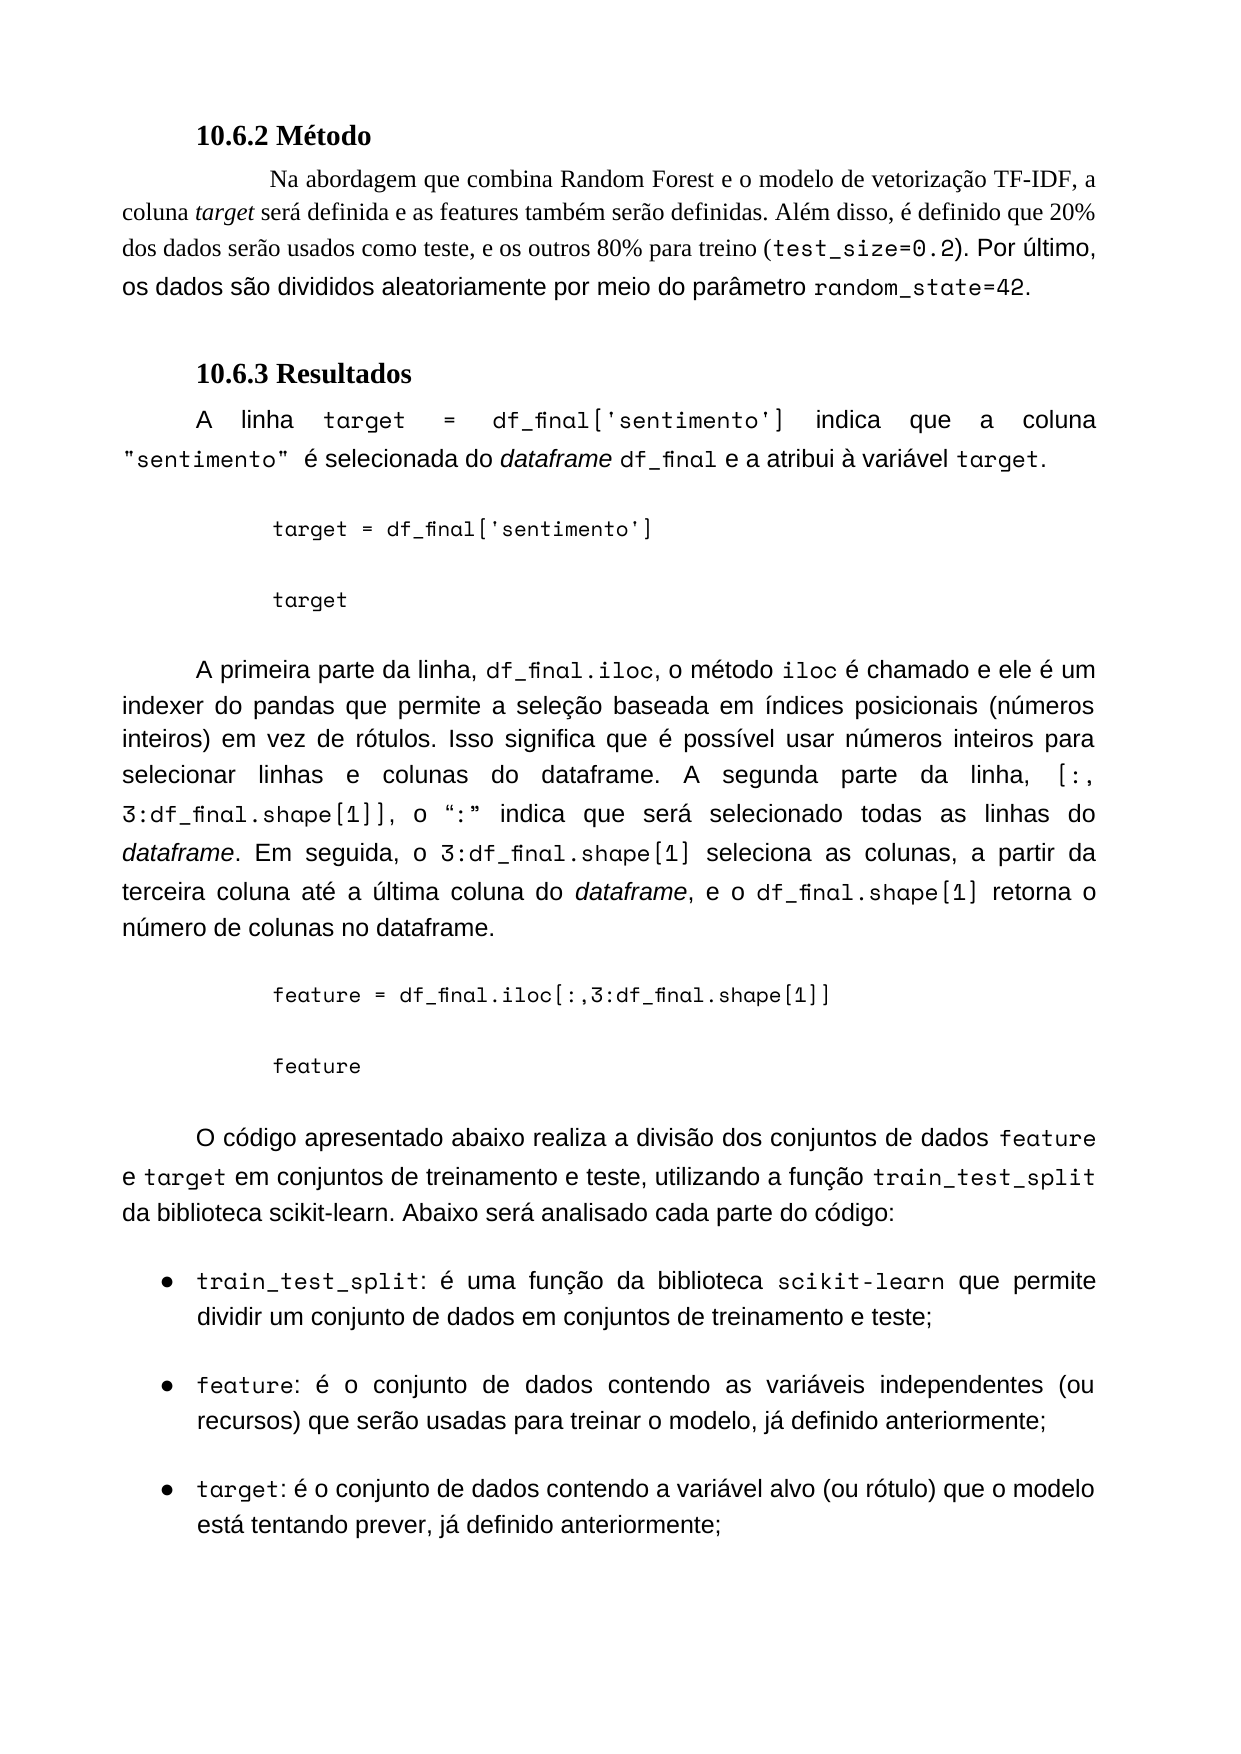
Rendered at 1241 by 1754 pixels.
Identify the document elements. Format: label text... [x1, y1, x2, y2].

subtitle 10.6.2 Método [122, 118, 1096, 152]
text target [272, 584, 1096, 615]
text feature = df_final.iloc[:,3:df_final.shape[1]] [272, 979, 1096, 1010]
list train_test_split: é uma função da biblioteca scikit-learn que permite dividir um conjunto de dados em conjuntos de treinamento e teste; [159, 1264, 1096, 1331]
list target: é o conjunto de dados contendo a variável alvo (ou rótulo) que o modelo está tentando prever, já definido anteriormente; [159, 1472, 1096, 1539]
list feature: é o conjunto de dados contendo as variáveis independentes (ou recursos) que serão usadas para treinar o modelo, já definido anteriormente; [159, 1368, 1096, 1435]
text A primeira parte da linha, df_final.iloc, o método iloc é chamado e ele é um indexer do pandas que permite a seleção baseada em índices posicionais (números inteiros) em vez de rótulos. Isso significa que é possível usar números inteiros para selecionar linhas e colunas do dataframe. A segunda parte da linha, [:, 3:df_final.shape[1]], o “:” indica que será selecionado todas as linhas do dataframe. Em seguida, o 3:df_final.shape[1] seleciona as colunas, a partir da terceira coluna até a última coluna do dataframe, e o df_final.shape[1] retorna o número de colunas no dataframe. [122, 653, 1096, 942]
text Na abordagem que combina Random Forest e o modelo de vetorização TF-IDF, a coluna target será definida e as features também serão definidas. Além disso, é definido que 20% dos dados serão usados como teste, e os outros 80% para treino (test_size=0.2). Por último, os dados são divididos aleatoriamente por meio do parâmetro random_state=42. [122, 164, 1096, 304]
text feature [272, 1050, 1096, 1081]
text O código apresentado abaixo realiza a divisão dos conjuntos de dados feature e target em conjuntos de treinamento e teste, utilizando a função train_test_split da biblioteca scikit-learn. Abaixo será analisado cada parte do código: [122, 1121, 1096, 1226]
subtitle 10.6.3 Resultados [122, 356, 1096, 390]
text A linha target = df_final['sentimento'] indica que a coluna "sentimento" é selecionada do dataframe df_final e a atribui à variável target. [122, 402, 1096, 475]
text target = df_final['sentimento'] [272, 513, 1096, 544]
